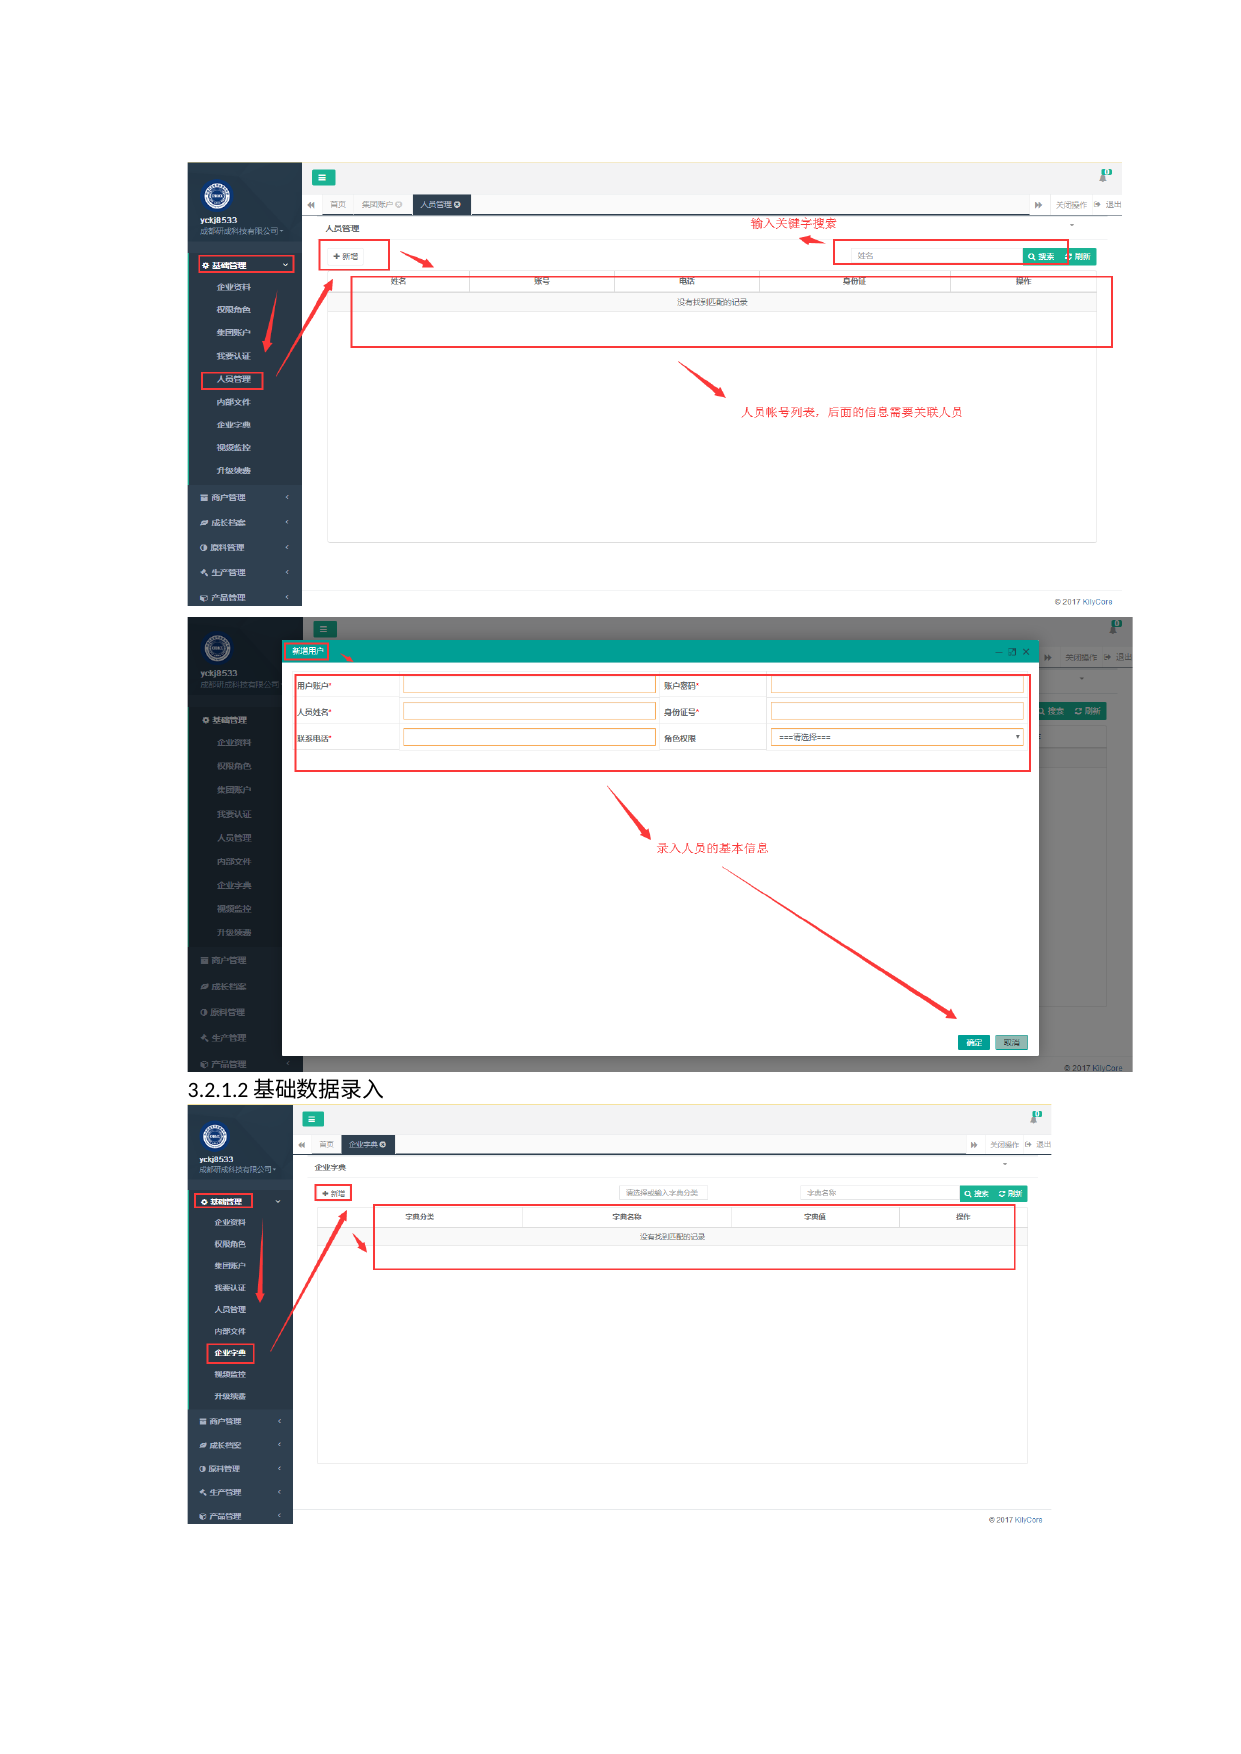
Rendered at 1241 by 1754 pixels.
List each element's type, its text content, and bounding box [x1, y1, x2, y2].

picture [187, 1104, 1052, 1524]
text 3.2.1.2基础数据录入 [187, 1072, 1053, 1104]
picture [187, 617, 1133, 1072]
picture [187, 162, 1122, 606]
